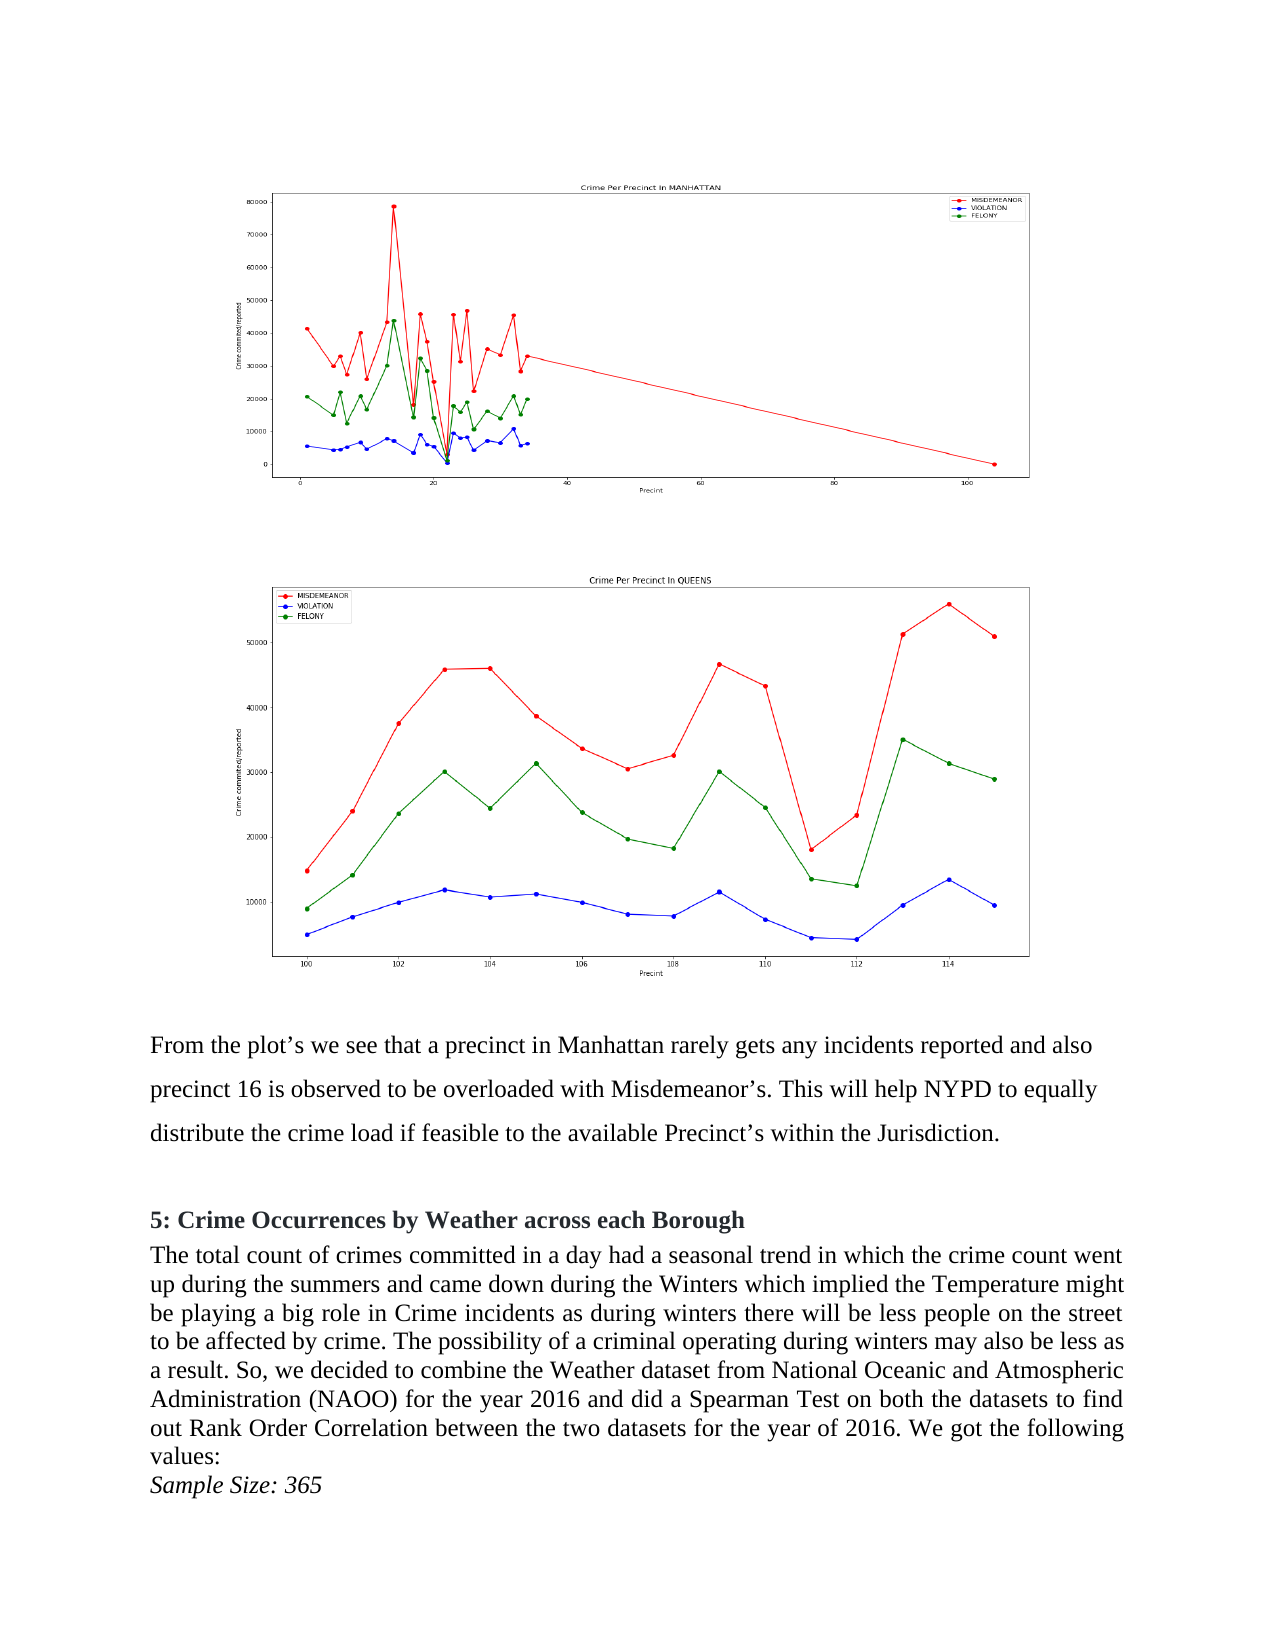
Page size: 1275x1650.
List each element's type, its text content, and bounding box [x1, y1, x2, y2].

text The total count of crimes committed in a day had a seasonal trend in which the crime count went up during the summers and came down during the Winters which implied the Temperature might be playing a big role in Crime incidents as during winters there will be less people on the street to be affected by crime. The possibility of a criminal operating during winters may also be less as a result. So, we decided to combine the Weather dataset from National Oceanic and Atmospheric Administration (NAOO) for the year 2016 and did a Spearman Test on both the datasets to find out Rank Order Correlation between the two datasets for the year of 2016. We got the following values: [150, 1240, 1125, 1470]
picture [150, 148, 1125, 524]
text Sample Size: 365 [150, 1470, 1125, 1499]
picture [150, 528, 1125, 1017]
text 5: Crime Occurrences by Weather across each Borough [150, 1206, 1110, 1234]
text From the plot’s we see that a precinct in Manhattan rarely gets any incidents reported and also precinct 16 is observed to be overloaded with Misdemeanor’s. This will help NYPD to equally distribute the crime load if feasible to the available Precinct’s within the Jurisdiction. [150, 1030, 1125, 1146]
